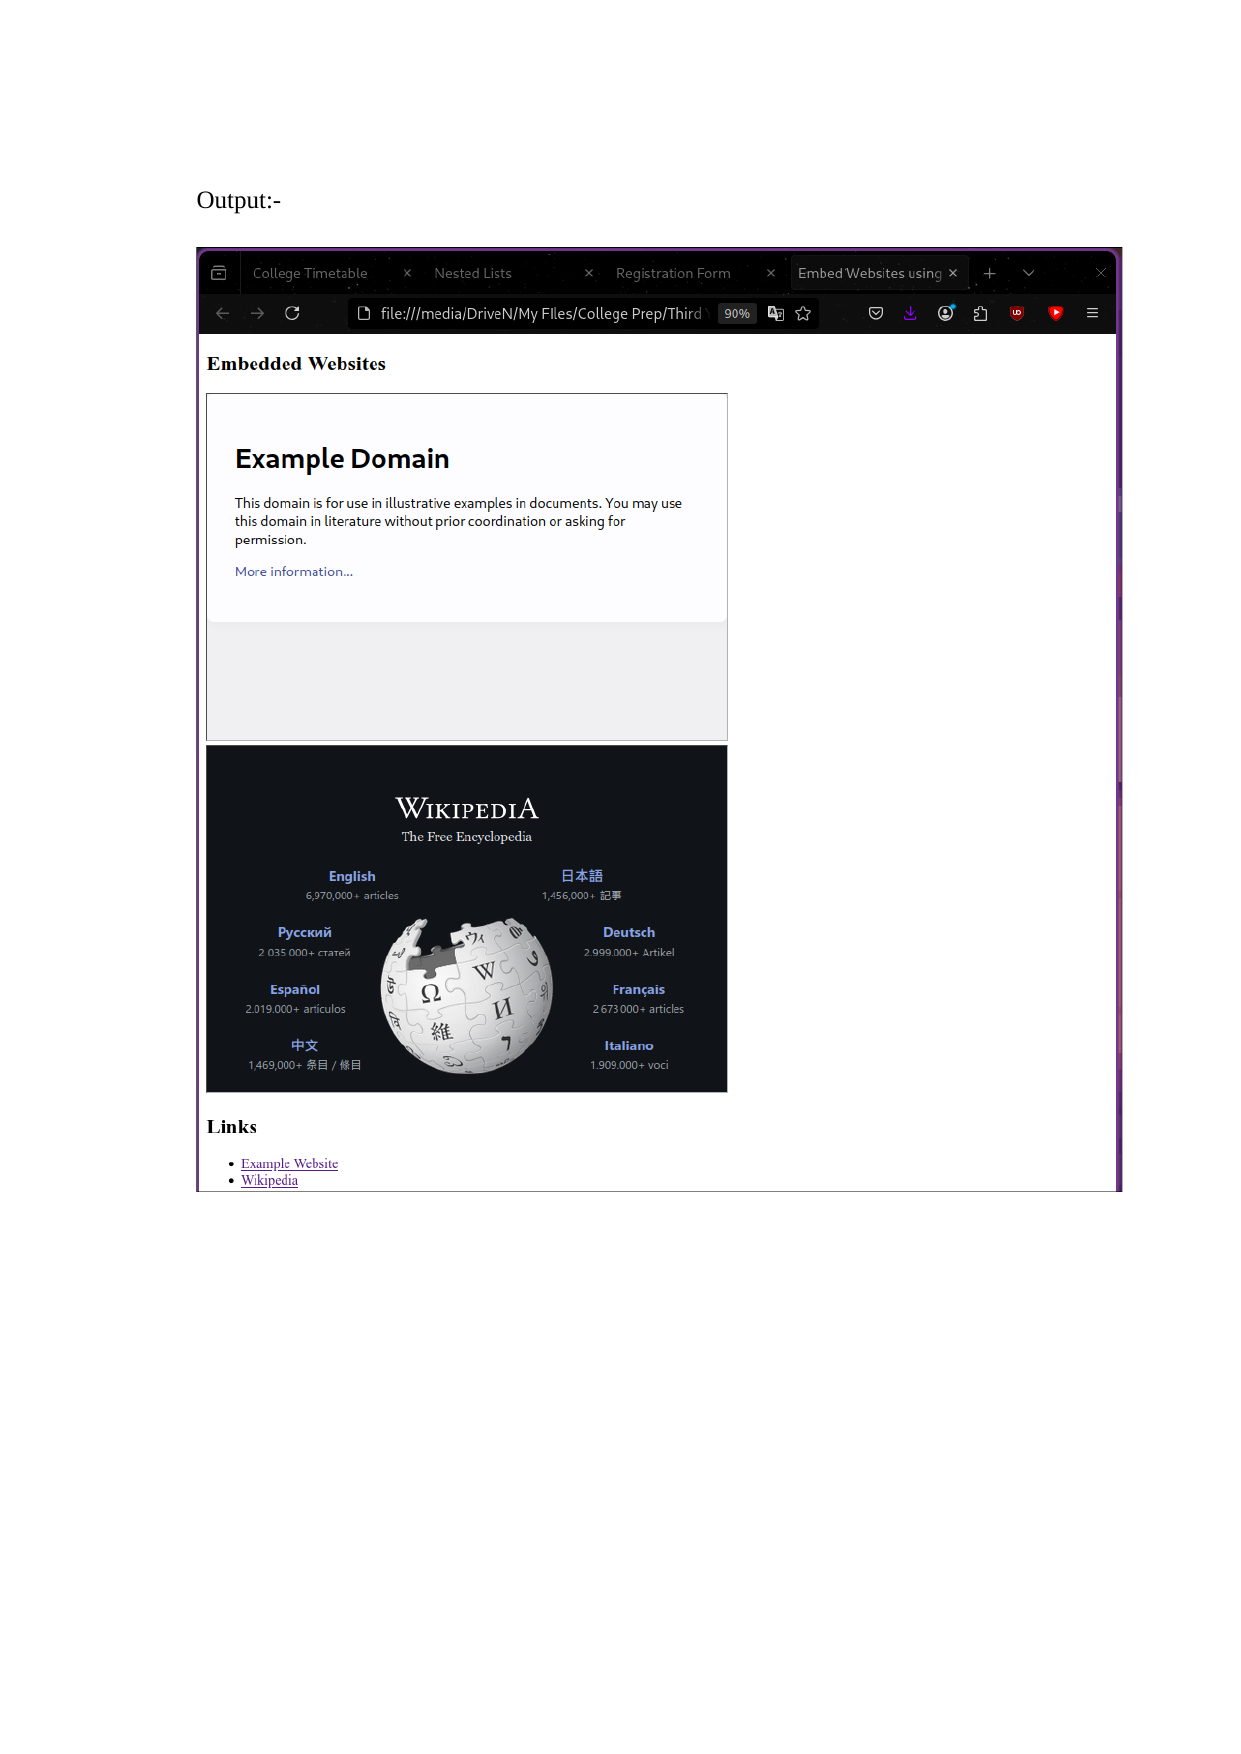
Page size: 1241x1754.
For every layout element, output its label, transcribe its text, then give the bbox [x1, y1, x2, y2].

text Output:- [196, 185, 1122, 214]
picture [196, 247, 1123, 1192]
